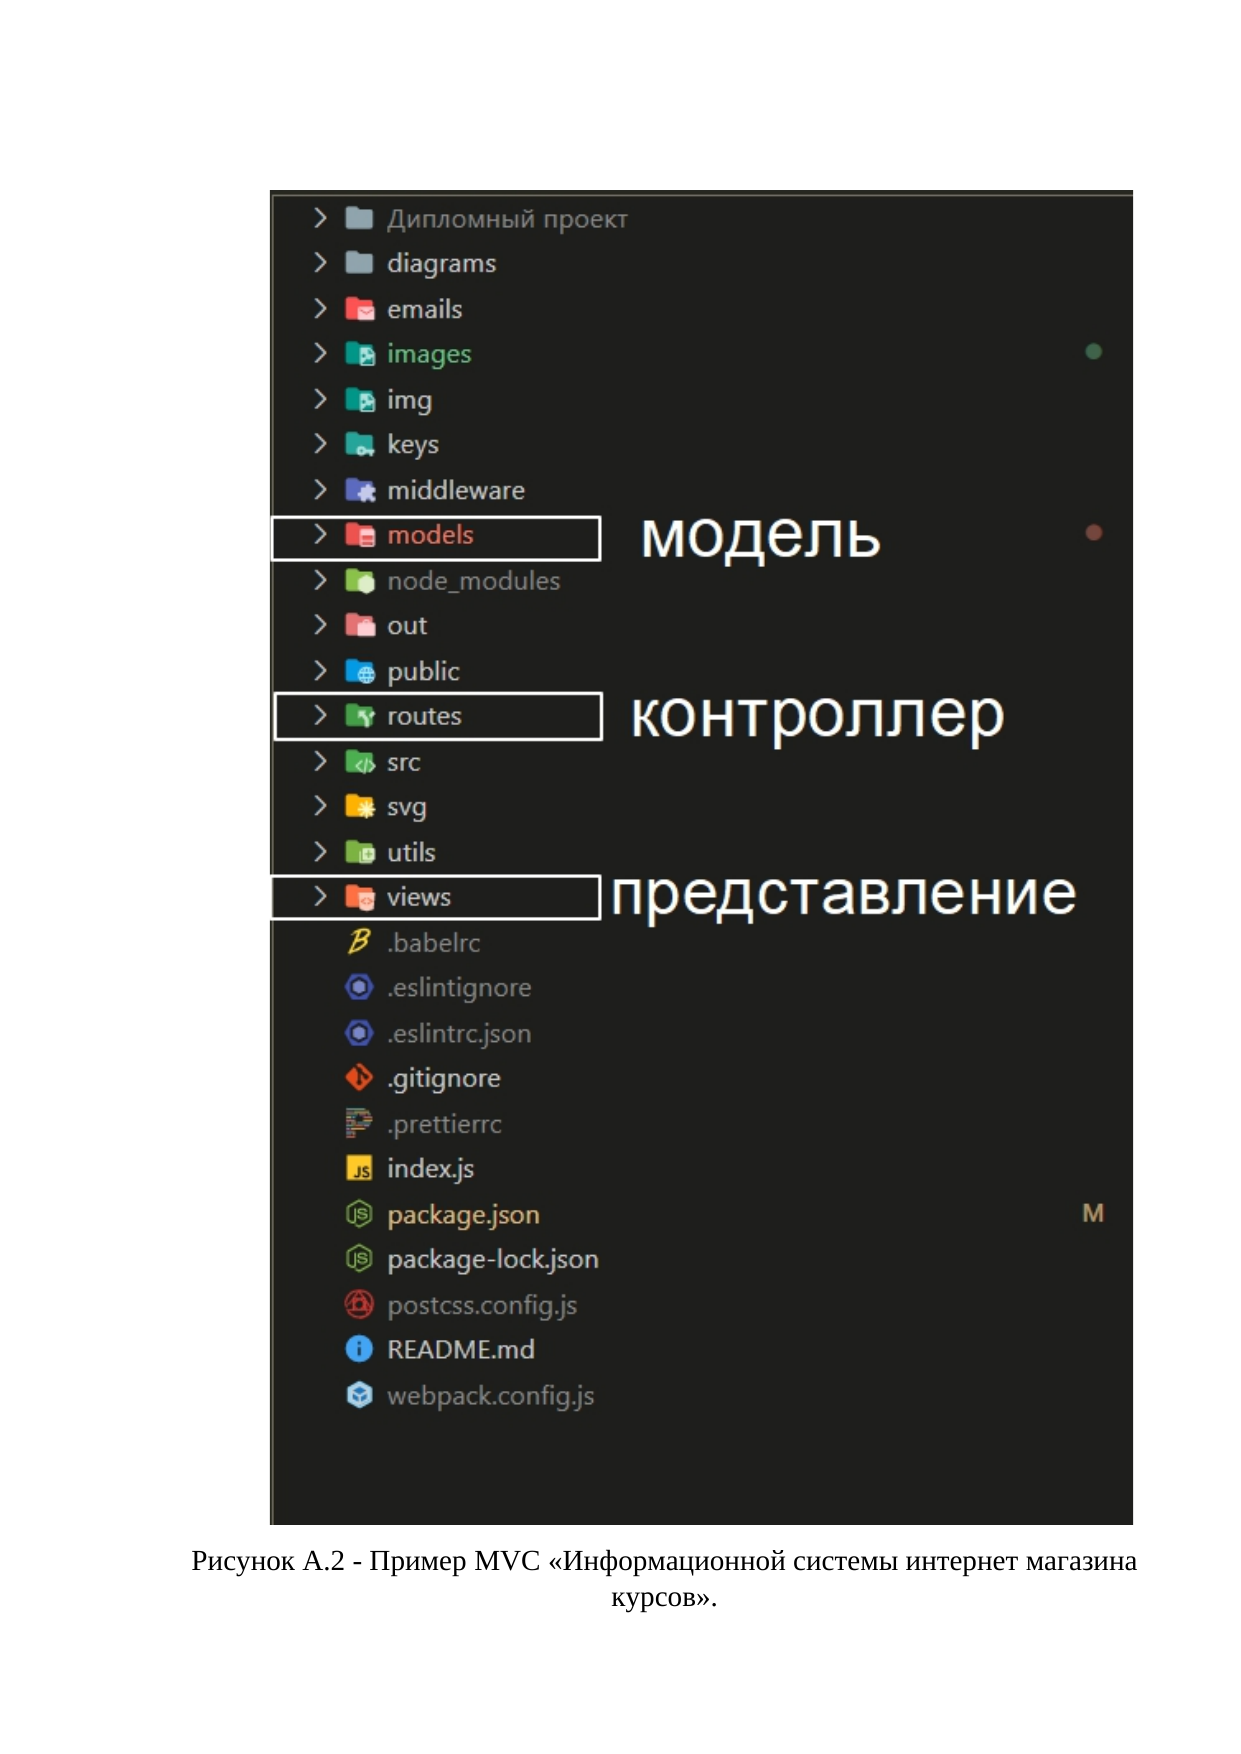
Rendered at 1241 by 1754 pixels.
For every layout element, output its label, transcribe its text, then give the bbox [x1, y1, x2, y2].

text Рисунок А.2 - Пример MVC «Информационной системы интернет магазина курсов». [177, 1543, 1152, 1613]
picture [269, 190, 1134, 1525]
